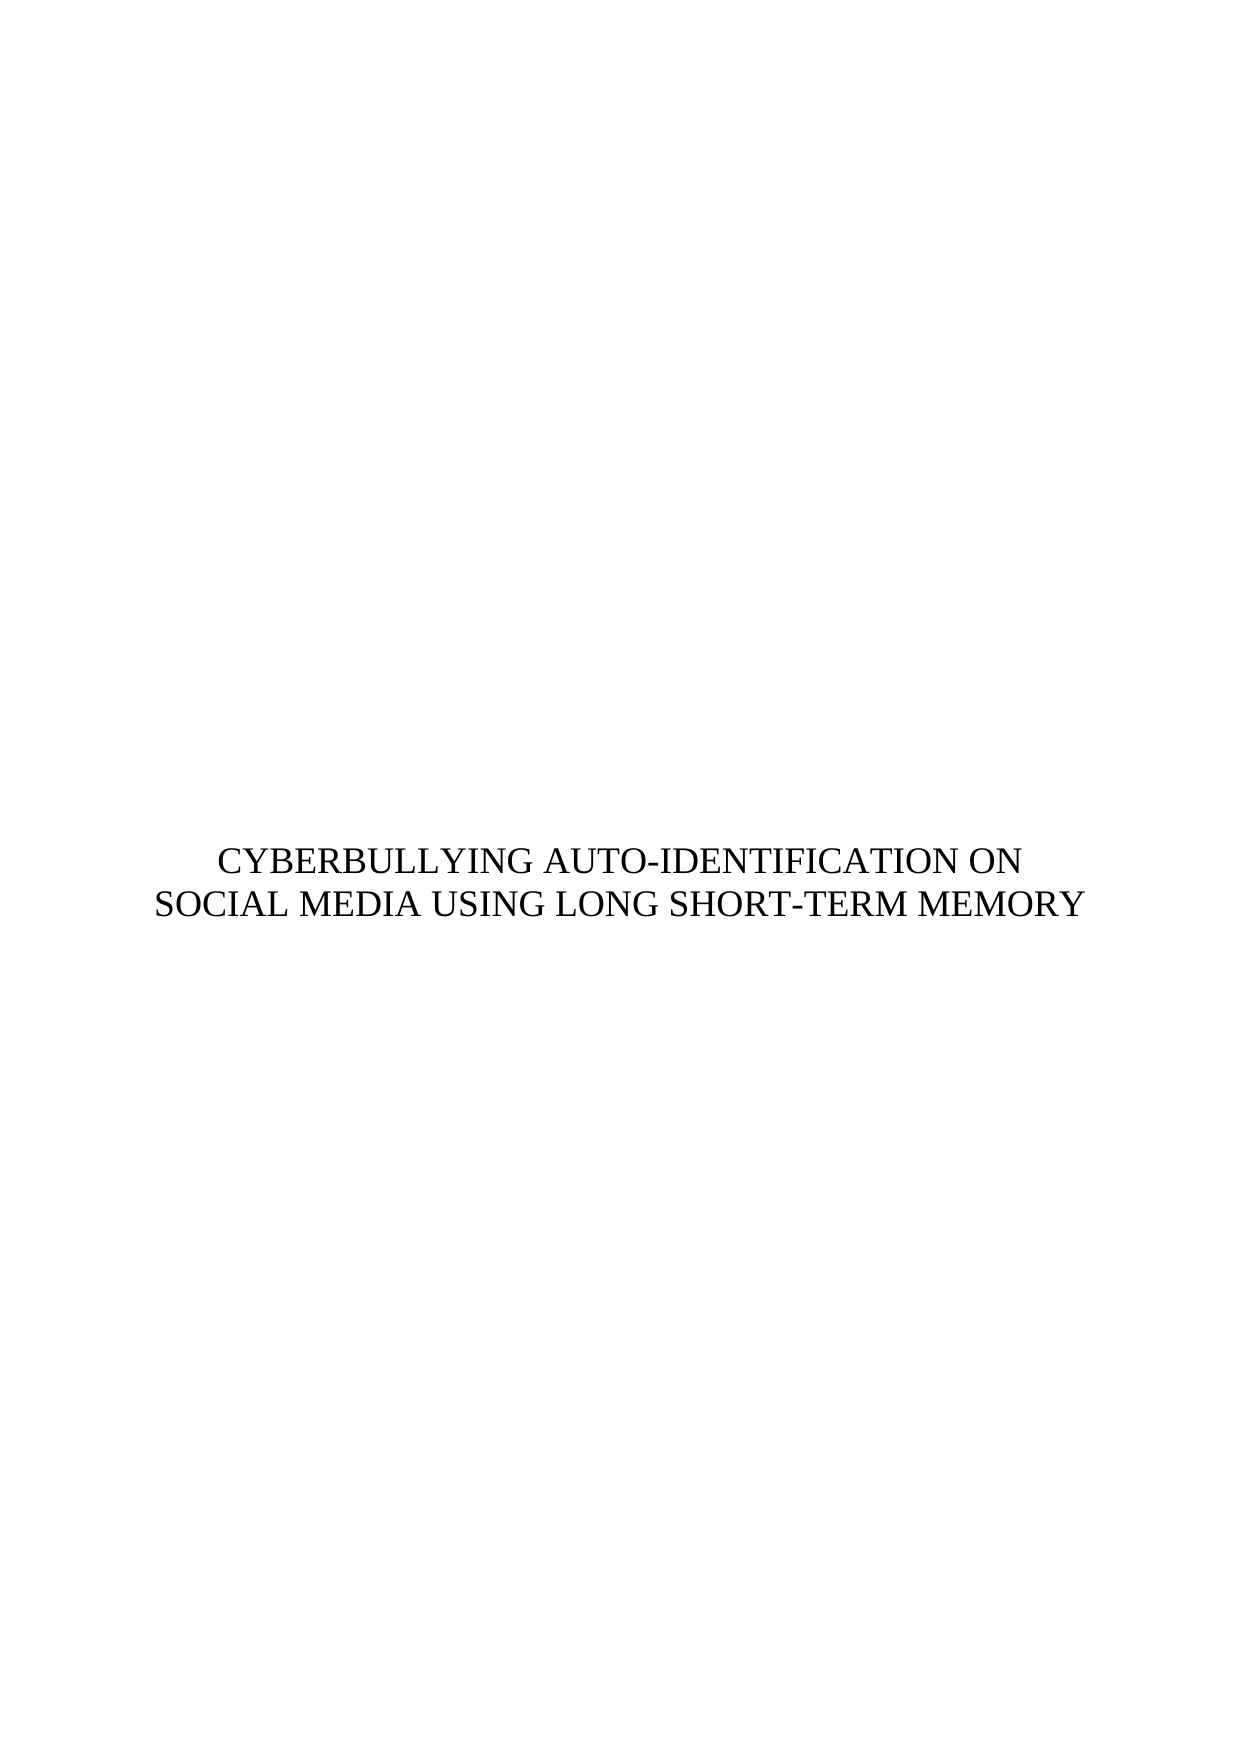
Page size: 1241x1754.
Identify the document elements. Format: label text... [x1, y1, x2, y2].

text CYBERBULLYING AUTO-IDENTIFICATION ON SOCIAL MEDIA USING LONG SHORT-TERM MEMORY [150, 838, 1090, 924]
